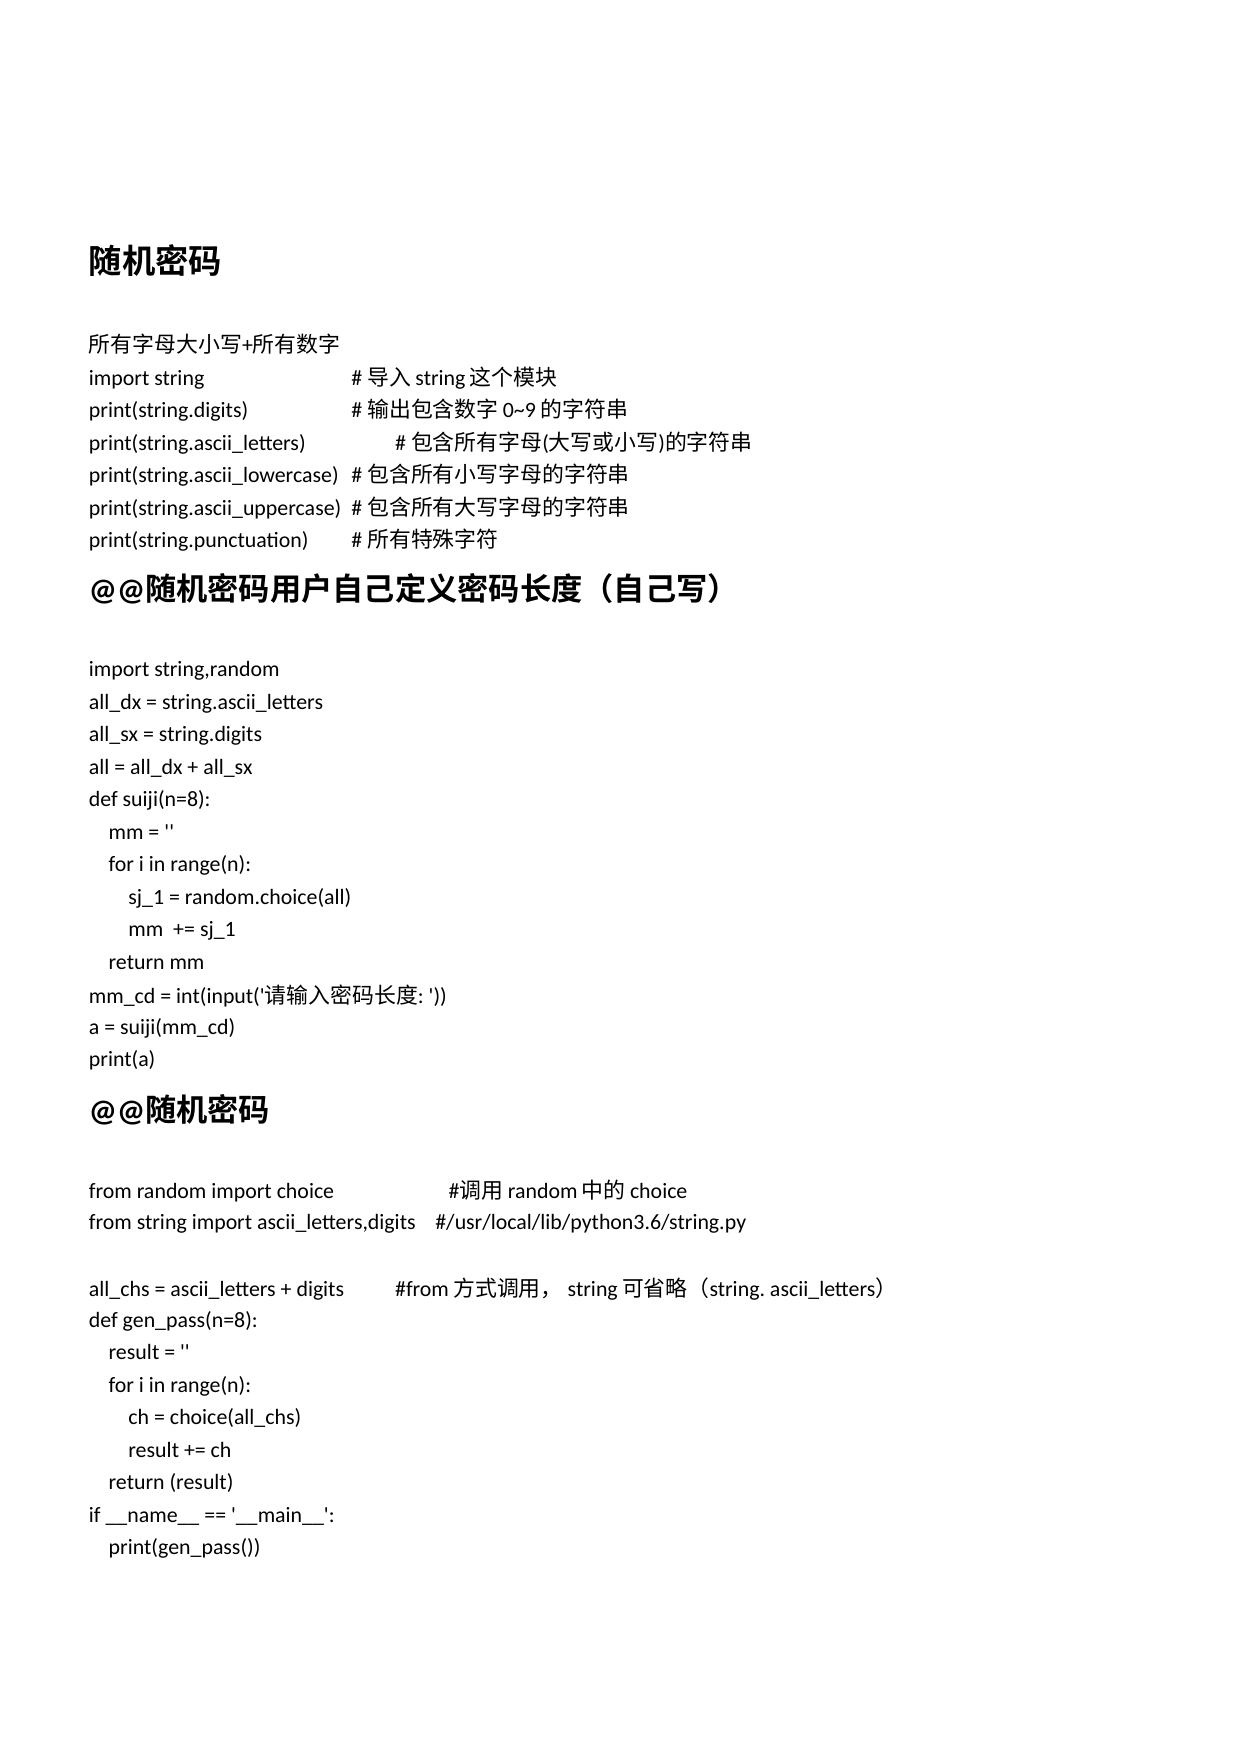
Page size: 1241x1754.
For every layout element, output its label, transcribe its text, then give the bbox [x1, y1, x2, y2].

text from random import choice #调用random中的choice [89, 1173, 1152, 1205]
text print(string.ascii_lowercase) # 包含所有小写字母的字符串 [89, 457, 1152, 489]
text all_dx = string.ascii_letters [89, 685, 1152, 717]
text print(string.ascii_uppercase) # 包含所有大写字母的字符串 [89, 489, 1152, 522]
text import string,random [89, 652, 1152, 685]
text for i in range(n): [89, 847, 1152, 880]
subtitle @@随机密码 [89, 1075, 1152, 1140]
text a = suiji(mm_cd) [89, 1010, 1152, 1042]
text return (result) [89, 1465, 1152, 1498]
text def suiji(n=8): [89, 782, 1152, 815]
text all_chs = ascii_letters + digits #from方式调用， string可省略（string. ascii_letters） [89, 1270, 1152, 1303]
text if __name__ == '__main__': [89, 1498, 1152, 1530]
text result = '' [89, 1335, 1152, 1368]
text ch = choice(all_chs) [89, 1400, 1152, 1433]
text return mm [89, 945, 1152, 977]
text print(gen_pass()) [89, 1530, 1152, 1563]
text mm = '' [89, 815, 1152, 847]
text all_sx = string.digits [89, 717, 1152, 750]
text print(string.digits) # 输出包含数字0~9的字符串 [89, 392, 1152, 424]
text def gen_pass(n=8): [89, 1303, 1152, 1335]
text print(a) [89, 1042, 1152, 1075]
text sj_1 = random.choice(all) [89, 880, 1152, 912]
text import string # 导入string这个模块 [89, 359, 1152, 392]
subtitle 随机密码 [89, 227, 1152, 292]
text print(string.punctuation) # 所有特殊字符 [89, 522, 1152, 554]
subtitle @@随机密码用户自己定义密码长度（自己写） [89, 554, 1152, 619]
text mm += sj_1 [89, 912, 1152, 945]
text from string import ascii_letters,digits #/usr/local/lib/python3.6/string.py [89, 1205, 1152, 1238]
text print(string.ascii_letters) # 包含所有字母(大写或小写)的字符串 [89, 424, 1152, 457]
text all = all_dx + all_sx [89, 750, 1152, 782]
text for i in range(n): [89, 1368, 1152, 1400]
text 所有字母大小写+所有数字 [89, 327, 1152, 359]
text result += ch [89, 1433, 1152, 1465]
text mm_cd = int(input('请输入密码长度: ')) [89, 977, 1152, 1010]
